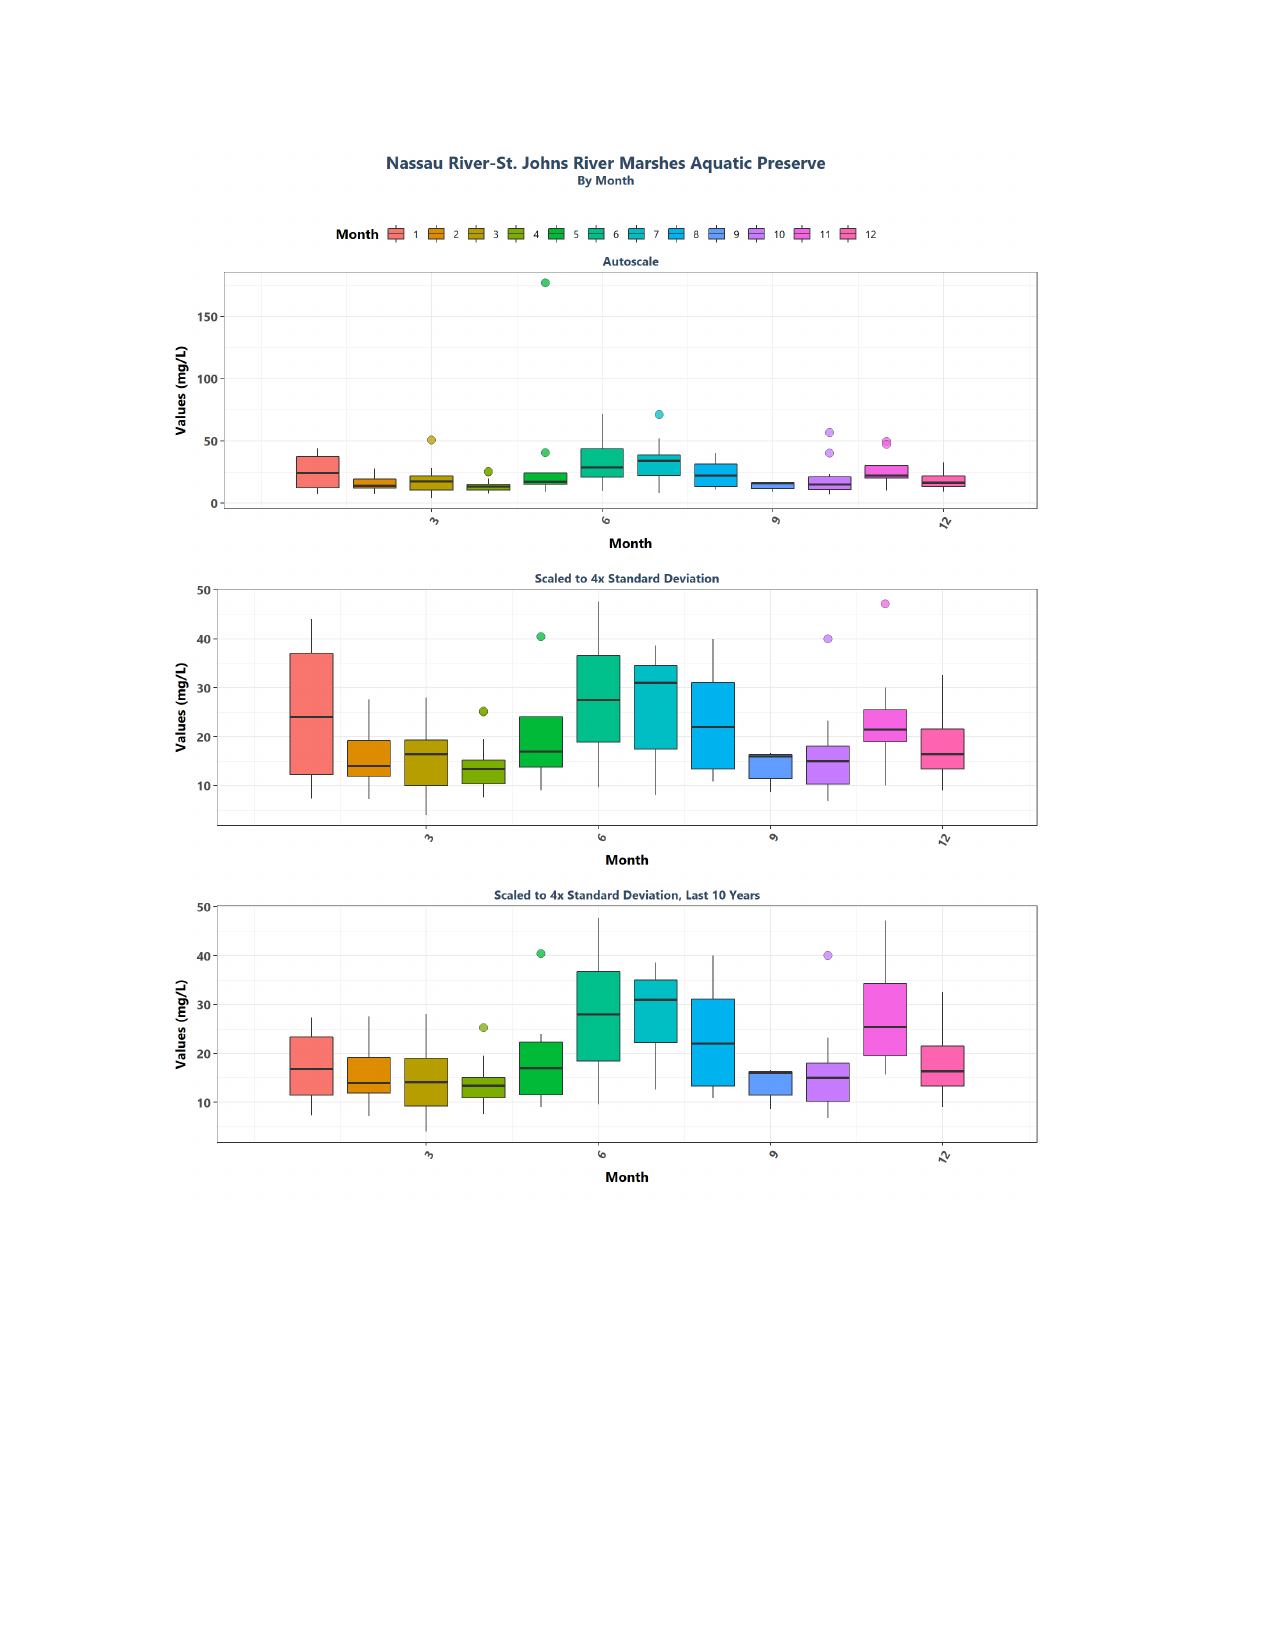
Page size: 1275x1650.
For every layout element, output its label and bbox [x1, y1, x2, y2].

picture [168, 150, 1044, 1200]
